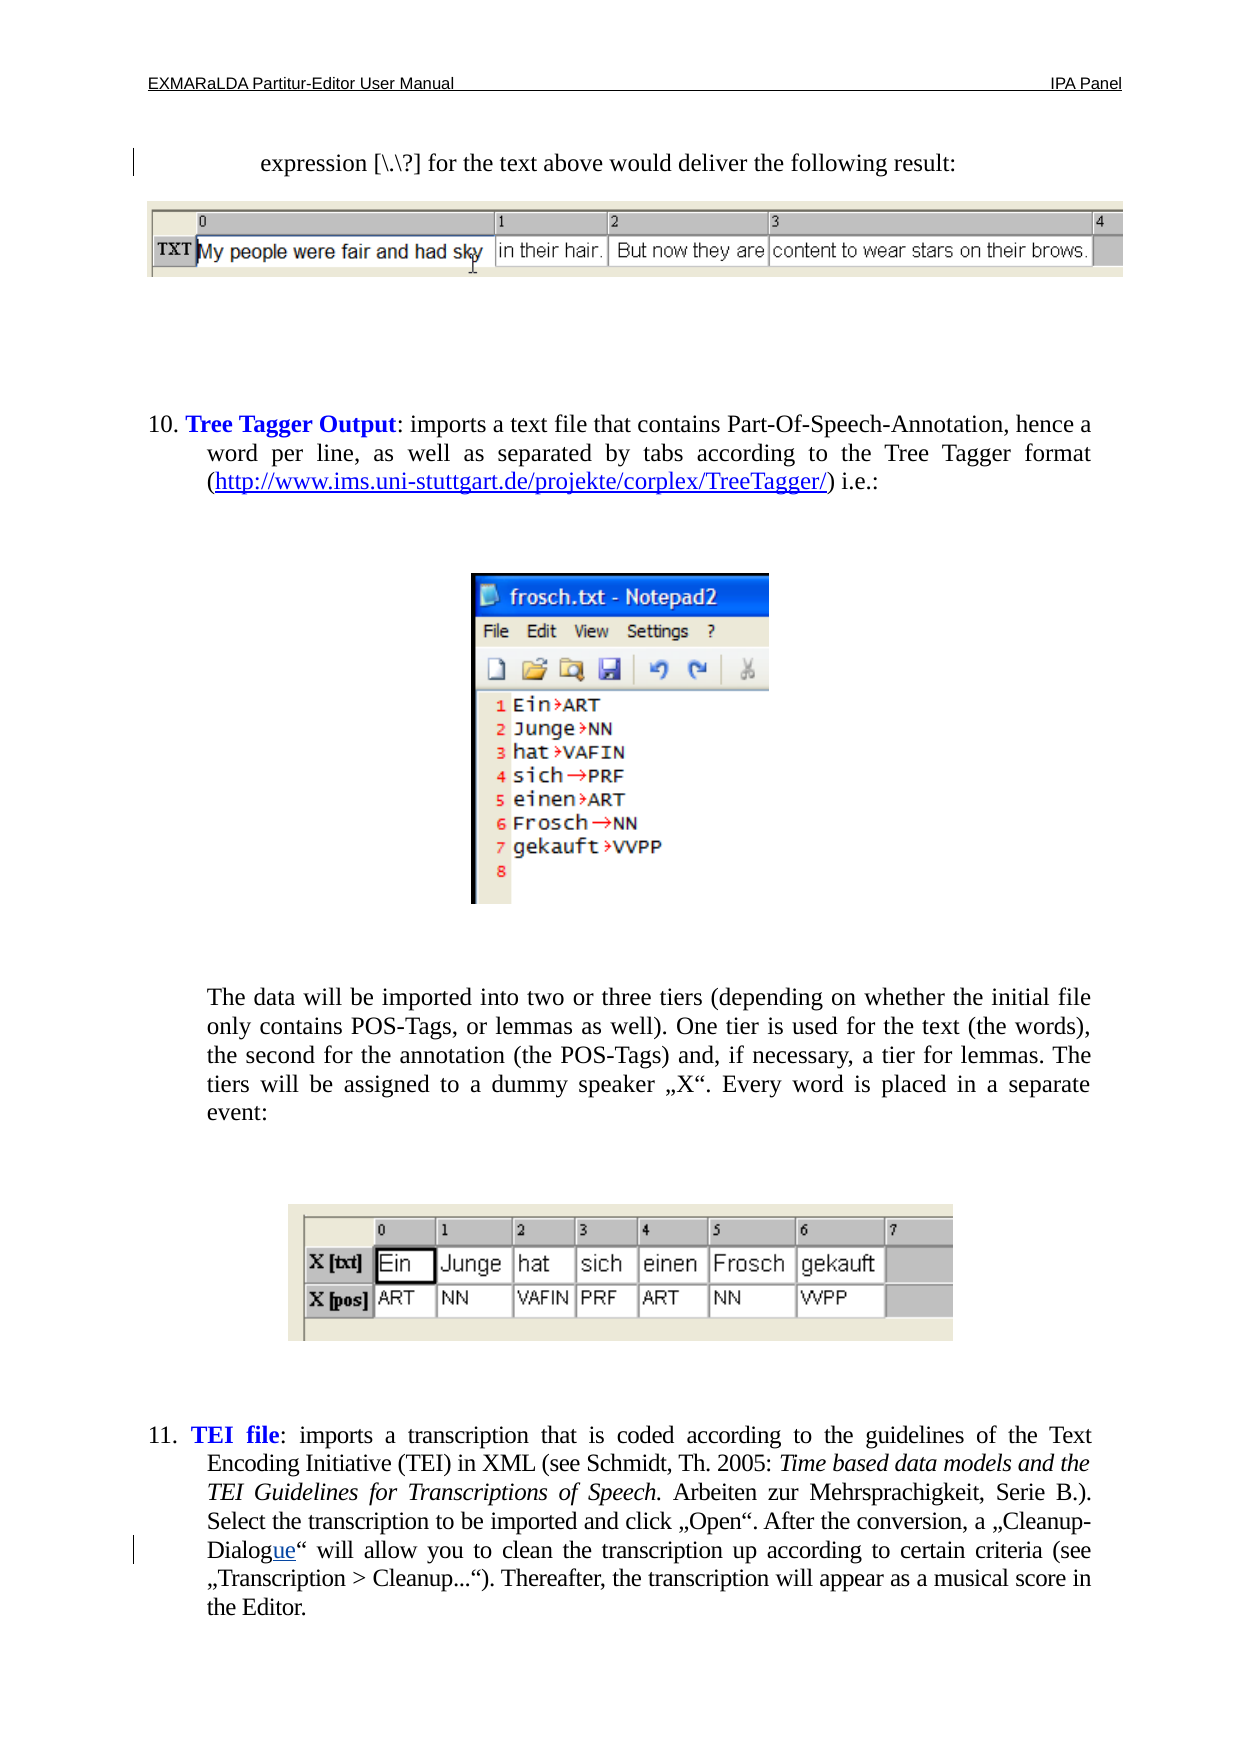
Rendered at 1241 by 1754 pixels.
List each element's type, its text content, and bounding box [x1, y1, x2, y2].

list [223, 148, 1093, 176]
text 11. TEI file: imports a transcription that is coded according to the guidelines of the Text Encoding Initiative (TEI) in XML (see Schmidt, Th. 2005: Time based data models and the TEI Guidelines for Transcriptions of Speech. Arbeiten zur Mehrsprachigkeit, Serie B.). Select the transcription to be imported and click „Open“. After the conversion, a „Cleanup-Dialog“ will allow you to clean the transcription up according to certain criteria (see „Transcription > Cleanup...“). Thereafter, the transcription will appear as a musical score in the Editor. [148, 1420, 1093, 1621]
picture [147, 201, 1123, 277]
text The data will be imported into two or three tiers (depending on whether the initial file only contains POS-Tags, or lemmas as well). One tier is used for the text (the words), the second for the annotation (the POS-Tags) and, if necessary, a tier for lemmas. The tiers will be assigned to a dummy speaker „X“. Every word is placed in a separate event: [148, 982, 1093, 1126]
text 10. Tree Tagger Output: imports a text file that contains Part-Of-Speech-Annotation, hence a word per line, as well as separated by tabs according to the Tree Tagger format (http://www.ims.uni-stuttgart.de/projekte/corplex/TreeTagger/) i.e.: [148, 409, 1093, 495]
picture [471, 573, 769, 904]
picture [288, 1204, 953, 1341]
